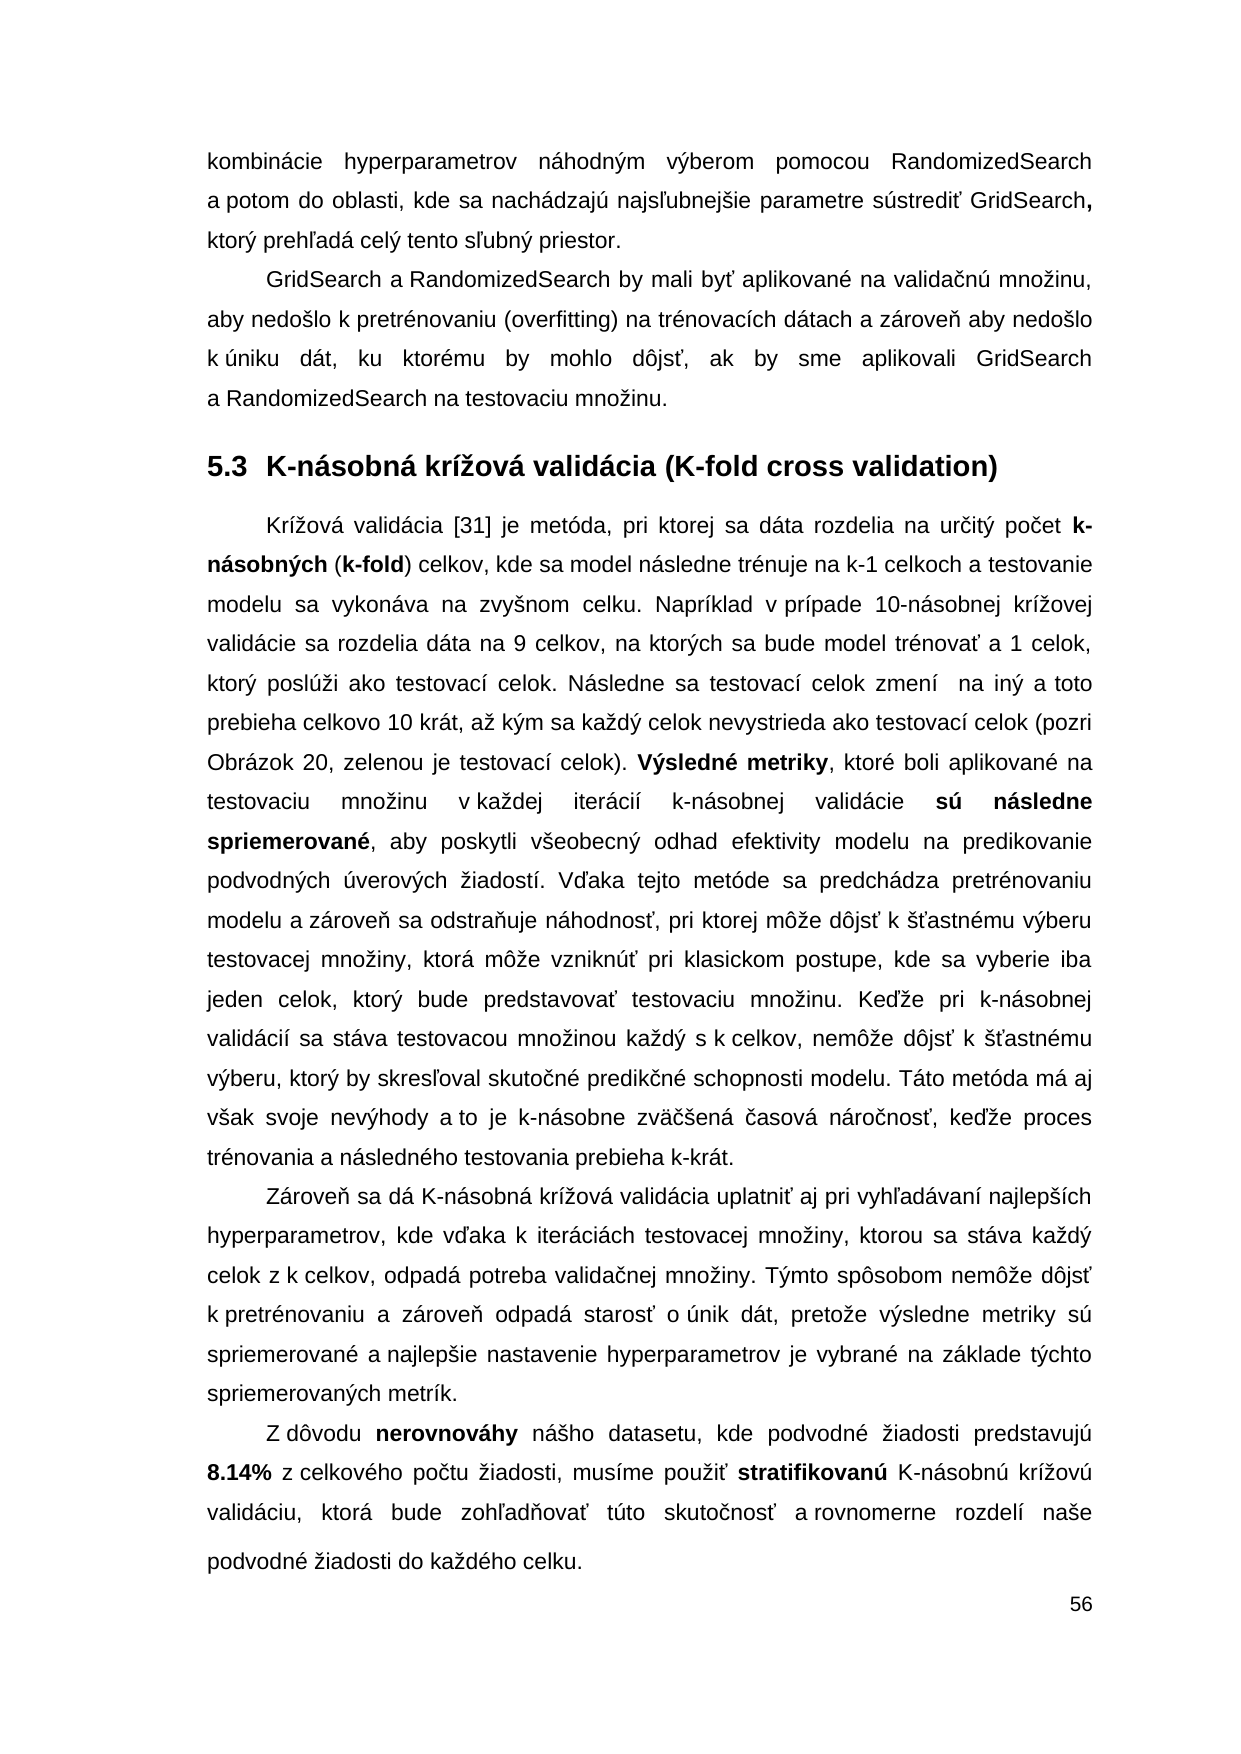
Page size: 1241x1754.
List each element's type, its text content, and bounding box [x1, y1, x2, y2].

text Zároveň sa dá K-násobná krížová validácia uplatniť aj pri vyhľadávaní najlepších hyperparametrov, kde vďaka k iteráciách testovacej množiny, ktorou sa stáva každý celok z k celkov, odpadá potreba validačnej množiny. Týmto spôsobom nemôže dôjsť k pretrénovaniu a zároveň odpadá starosť o únik dát, pretože výsledne metriky sú spriemerované a najlepšie nastavenie hyperparametrov je vybrané na základe týchto spriemerovaných metrík. [207, 1183, 1092, 1407]
text Krížová validácia [31] je metóda, pri ktorej sa dáta rozdelia na určitý počet k-násobných (k-fold) celkov, kde sa model následne trénuje na k-1 celkoch a testovanie modelu sa vykonáva na zvyšnom celku. Napríklad v prípade 10-násobnej krížovej validácie sa rozdelia dáta na 9 celkov, na ktorých sa bude model trénovať a 1 celok, ktorý poslúži ako testovací celok. Následne sa testovací celok zmení na iný a toto prebieha celkovo 10 krát, až kým sa každý celok nevystrieda ako testovací celok (pozri Obrázok 20, zelenou je testovací celok). Výsledné metriky, ktoré boli aplikované na testovaciu množinu v každej iterácií k-násobnej validácie sú následne spriemerované, aby poskytli všeobecný odhad efektivity modelu na predikovanie podvodných úverových žiadostí. Vďaka tejto metóde sa predchádza pretrénovaniu modelu a zároveň sa odstraňuje náhodnosť, pri ktorej môže dôjsť k šťastnému výberu testovacej množiny, ktorá môže vzniknúť pri klasickom postupe, kde sa vyberie iba jeden celok, ktorý bude predstavovať testovaciu množinu. Keďže pri k-násobnej validácií sa stáva testovacou množinou každý s k celkov, nemôže dôjsť k šťastnému výberu, ktorý by skresľoval skutočné predikčné schopnosti modelu. Táto metóda má aj však svoje nevýhody a to je k-násobne zväčšená časová náročnosť, keďže proces trénovania a následného testovania prebieha k-krát. [207, 512, 1092, 1170]
text GridSearch a RandomizedSearch by mali byť aplikované na validačnú množinu, aby nedošlo k pretrénovaniu (overfitting) na trénovacích dátach a zároveň aby nedošlo k úniku dát, ku ktorému by mohlo dôjsť, ak by sme aplikovali GridSearch a RandomizedSearch na testovaciu množinu. [207, 266, 1092, 411]
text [207, 148, 1092, 253]
text Z dôvodu nerovnováhy nášho datasetu, kde podvodné žiadosti predstavujú 8.14% z celkového počtu žiadosti, musíme použiť stratifikovanú K-násobnú krížovú validáciu, ktorá bude zohľadňovať túto skutočnosť a rovnomerne rozdelí naše podvodné žiadosti do každého celku. [207, 1420, 1092, 1576]
subtitle K-násobná krížová validácia (K-fold cross validation) [207, 449, 1092, 483]
